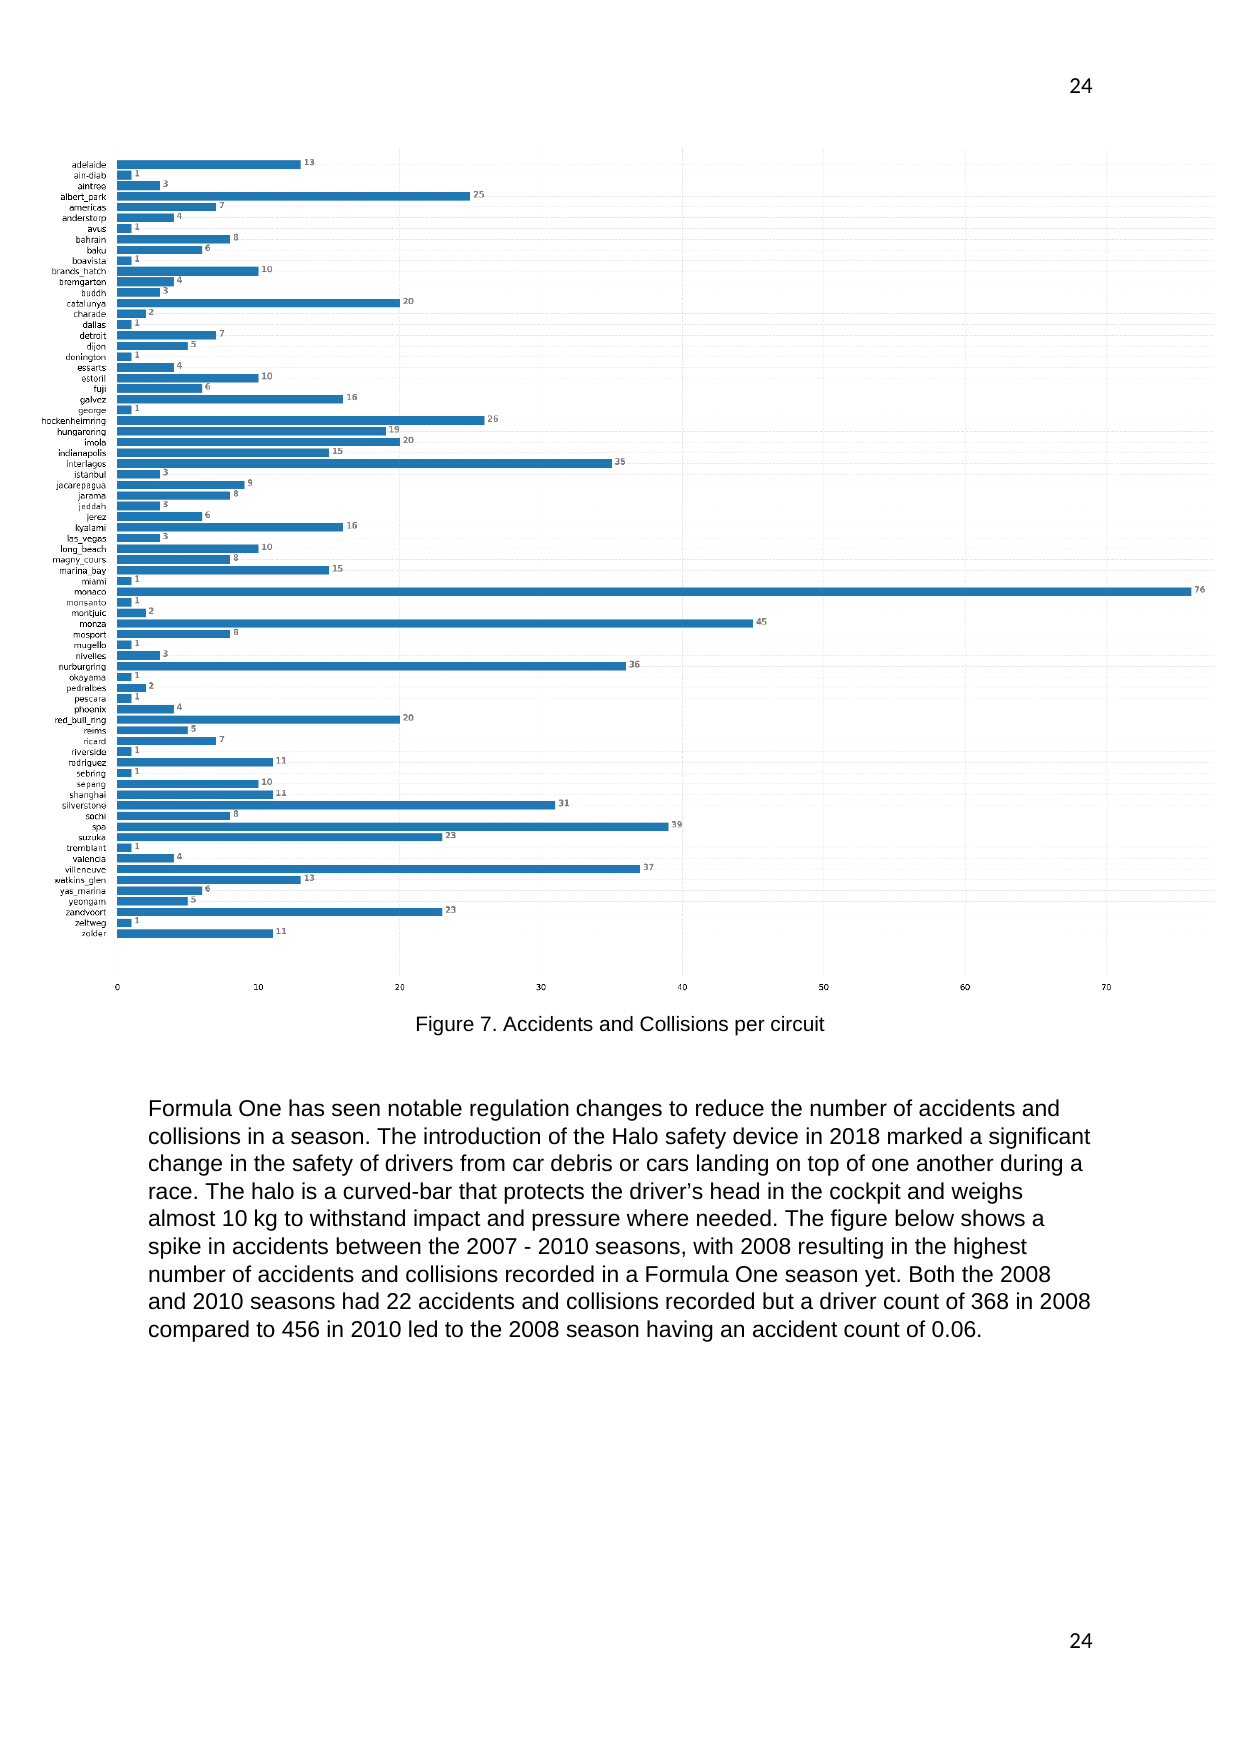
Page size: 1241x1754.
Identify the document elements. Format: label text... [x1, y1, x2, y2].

text Formula One has seen notable regulation changes to reduce the number of accidents and collisions in a season. The introduction of the Halo safety device in 2018 marked a significant change in the safety of drivers from car debris or cars landing on top of one another during a race. The halo is a curved-bar that protects the driver’s head in the cockpit and weighs almost 10 kg to withstand impact and pressure where needed. The figure below shows a spike in accidents between the 2007 - 2010 seasons, with 2008 resulting in the highest number of accidents and collisions recorded in a Formula One season yet. Both the 2008 and 2010 seasons had 22 accidents and collisions recorded but a driver count of 368 in 2008 compared to 456 in 2010 led to the 2008 season having an accident count of 0.06. [148, 1095, 1092, 1342]
picture [30, 147, 1215, 994]
text Figure 7. Accidents and Collisions per circuit [148, 1011, 1092, 1035]
